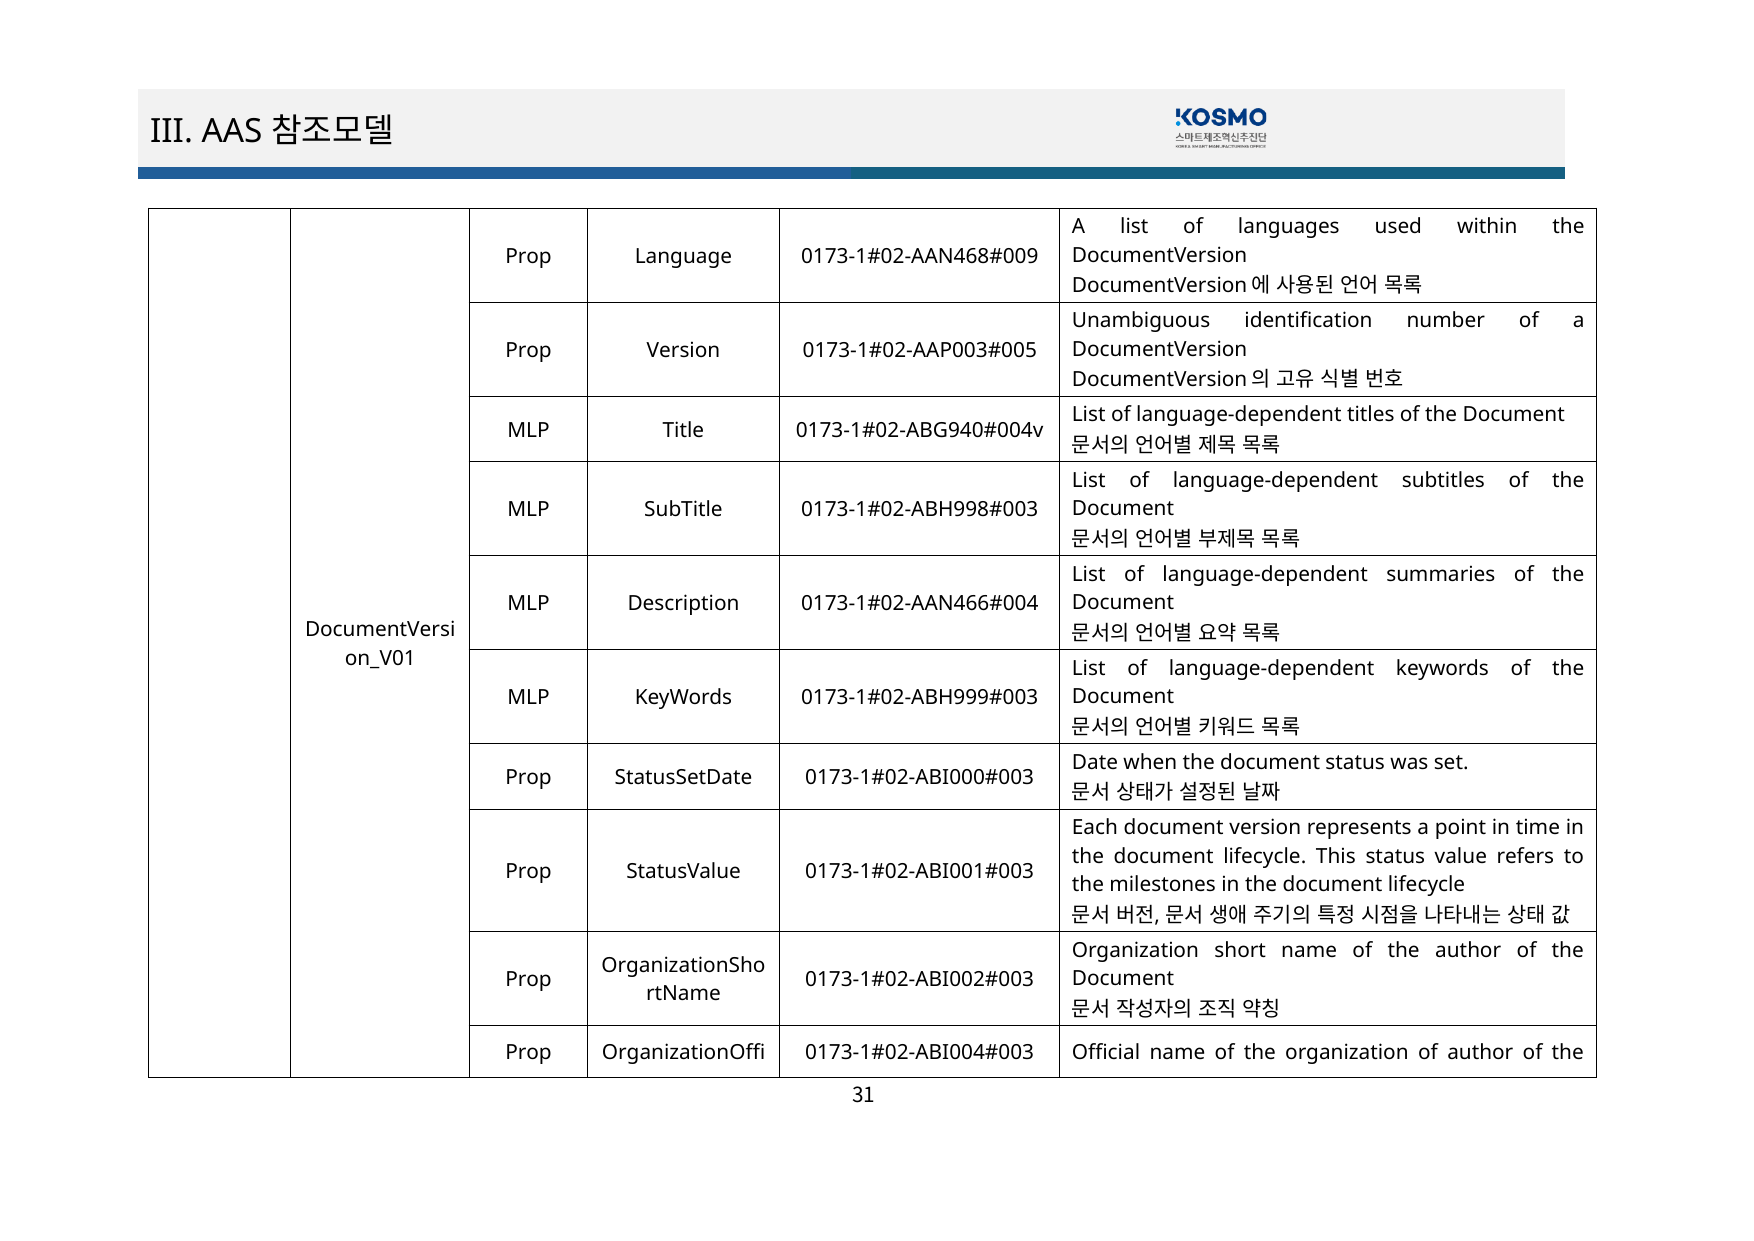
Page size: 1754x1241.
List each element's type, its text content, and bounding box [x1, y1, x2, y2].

table_cell Prop [470, 209, 587, 302]
table_cell StatusValue [588, 810, 779, 931]
table_cell OrganizationShortName [588, 932, 779, 1025]
table_cell 0173-1#02-ABH999#003 [780, 650, 1059, 743]
table_cell MLP [470, 397, 587, 461]
table_cell 0173-1#02-ABG940#004v [780, 397, 1059, 461]
table_cell List of language-dependent summaries of the Document 문서의 언어별 요약 목록 [1060, 556, 1596, 649]
table_cell Prop [470, 744, 587, 808]
table_cell OrganizationOfficialName [588, 1026, 779, 1077]
table_cell Description [588, 556, 779, 649]
table_cell Prop [470, 810, 587, 931]
table_cell Organization short name of the author of the Document 문서 작성자의 조직 약칭 [1060, 932, 1596, 1025]
table_cell 0173-1#02-AAN468#009 [780, 209, 1059, 302]
table_cell KeyWords [588, 650, 779, 743]
table_cell Prop [470, 932, 587, 1025]
table_cell 0173-1#02-AAP003#005 [780, 303, 1059, 396]
table_cell MLP [470, 650, 587, 743]
table_cell Official name of the organization of author of the Document 문서 작성자의 조직 공식 명칭 [1060, 1026, 1596, 1077]
table_cell List of language-dependent keywords of the Document 문서의 언어별 키워드 목록 [1060, 650, 1596, 743]
table_cell Title [588, 397, 779, 461]
table_cell Unambiguous identification number of a DocumentVersion DocumentVersion의 고유 식별 번호 [1060, 303, 1596, 396]
table_cell 0173-1#02-ABI001#003 [780, 810, 1059, 931]
table_cell 0173-1#02-ABI002#003 [780, 932, 1059, 1025]
table_cell List of language-dependent titles of the Document 문서의 언어별 제목 목록 [1060, 397, 1596, 461]
table_cell A list of languages used within the DocumentVersion DocumentVersion에 사용된 언어 목록 [1060, 209, 1596, 302]
table_cell Language [588, 209, 779, 302]
table_cell StatusSetDate [588, 744, 779, 808]
table_cell 0173-1#02-ABI000#003 [780, 744, 1059, 808]
table_cell 0173-1#02-ABH998#003 [780, 462, 1059, 555]
table_cell MLP [470, 556, 587, 649]
table_cell Prop [470, 1026, 587, 1077]
table_cell MLP [470, 462, 587, 555]
table_cell List of language-dependent subtitles of the Document 문서의 언어별 부제목 목록 [1060, 462, 1596, 555]
table_cell Prop [470, 303, 587, 396]
table_cell 0173-1#02-ABI004#003 [780, 1026, 1059, 1077]
table_cell SubTitle [588, 462, 779, 555]
table_cell Each document version represents a point in time in the document lifecycle. This status value refers to the milestones in the document lifecycle 문서 버전, 문서 생애 주기의 특정 시점을 나타내는 상태 값 [1060, 810, 1596, 931]
table_cell Date when the document status was set. 문서 상태가 설정된 날짜 [1060, 744, 1596, 808]
picture [1175, 108, 1267, 148]
table_cell DocumentVersion_V01 [291, 209, 469, 1077]
table_cell 0173-1#02-AAN466#004 [780, 556, 1059, 649]
table_cell Version [588, 303, 779, 396]
